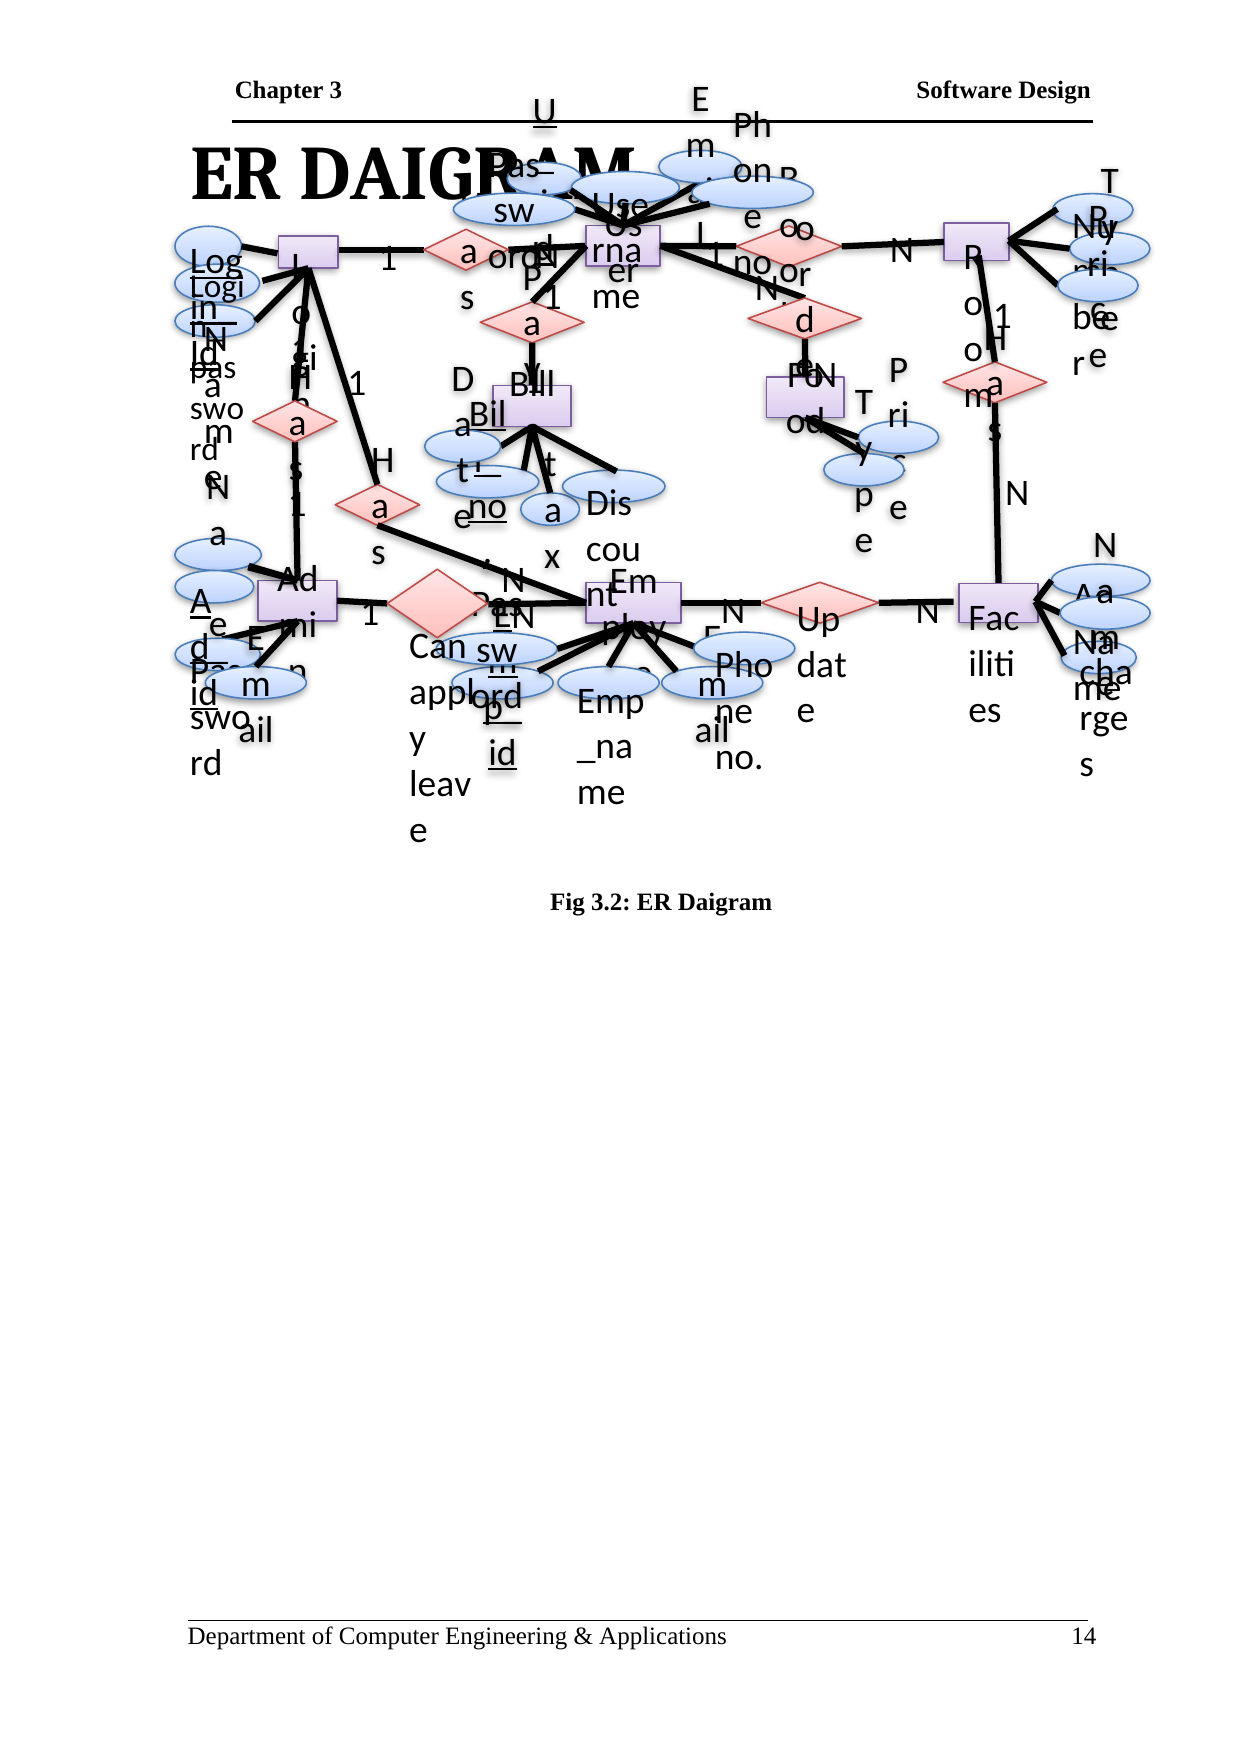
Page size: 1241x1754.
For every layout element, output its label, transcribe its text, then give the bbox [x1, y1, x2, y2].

text Fig 3.2: ER Daigram [475, 887, 1090, 915]
